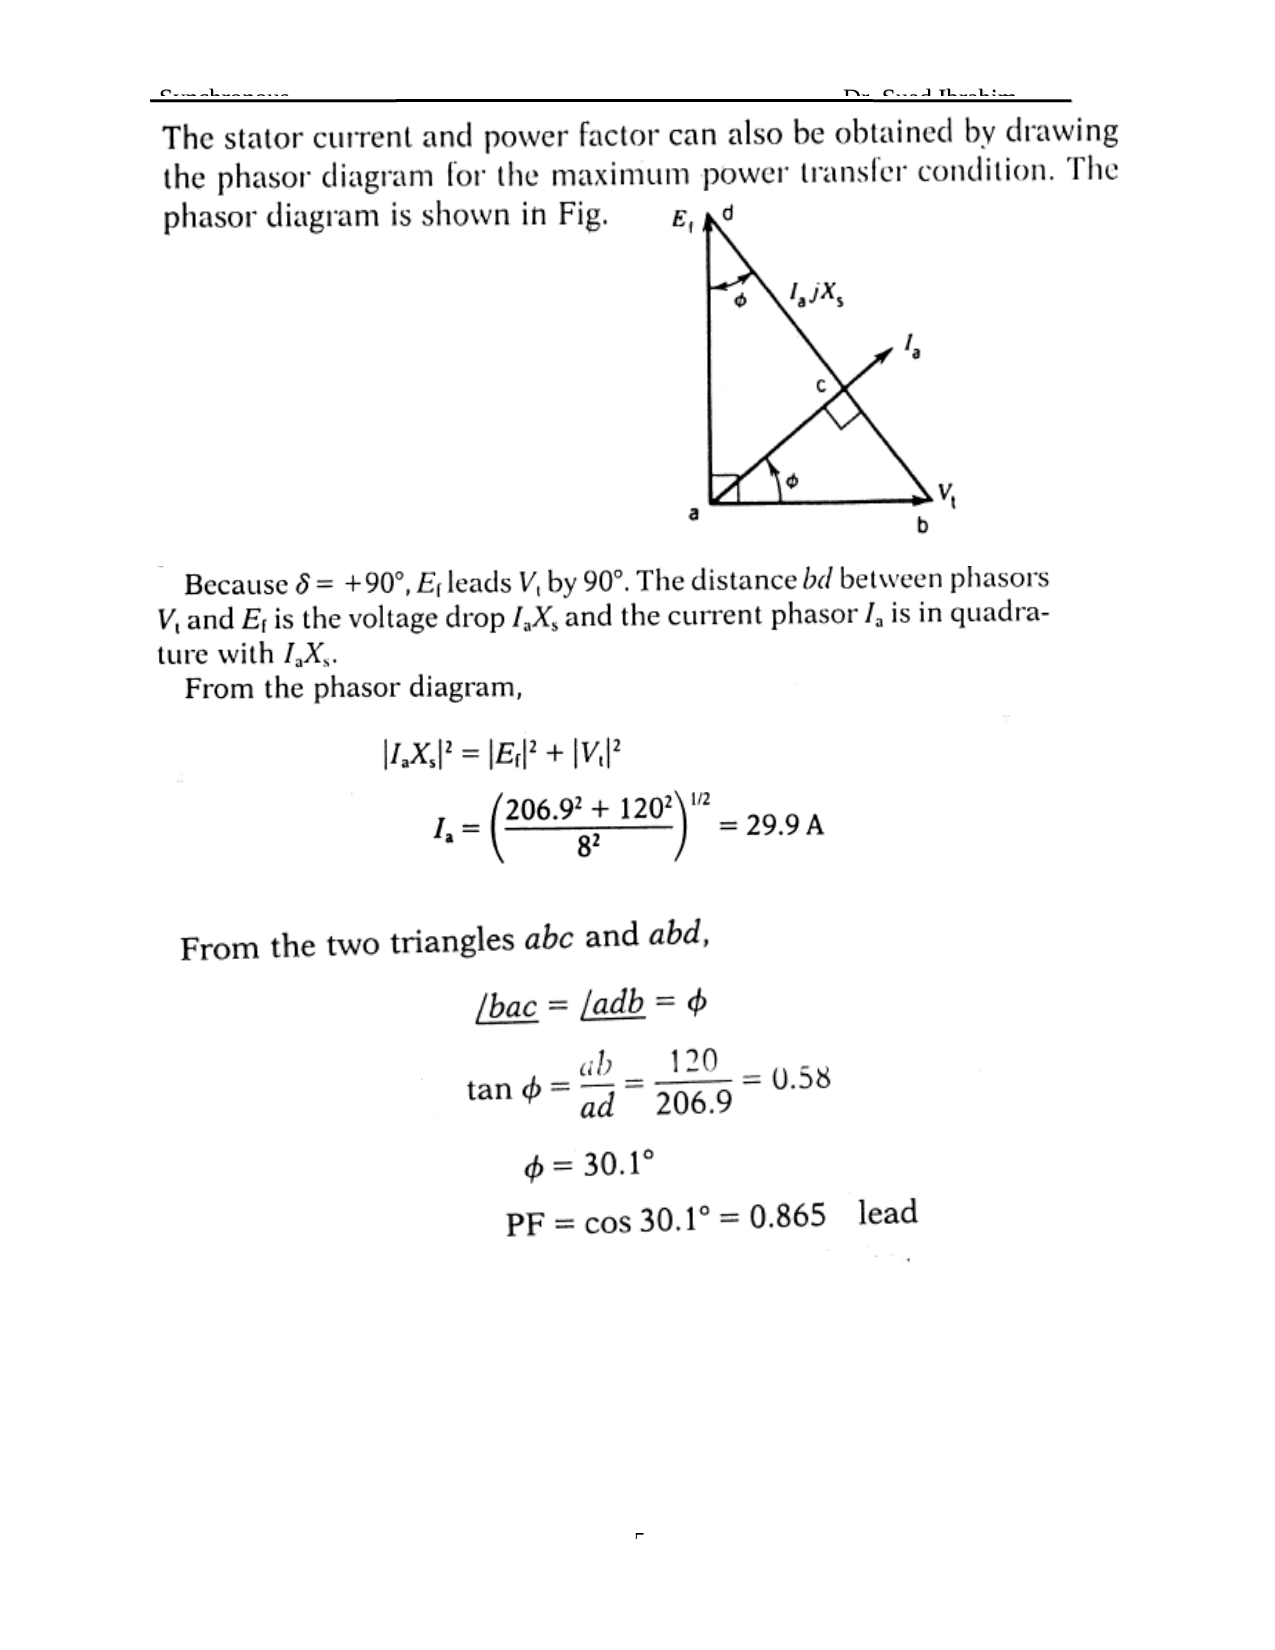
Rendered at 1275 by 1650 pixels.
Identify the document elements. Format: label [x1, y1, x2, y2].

picture [129, 566, 1102, 1275]
picture [153, 114, 1128, 552]
